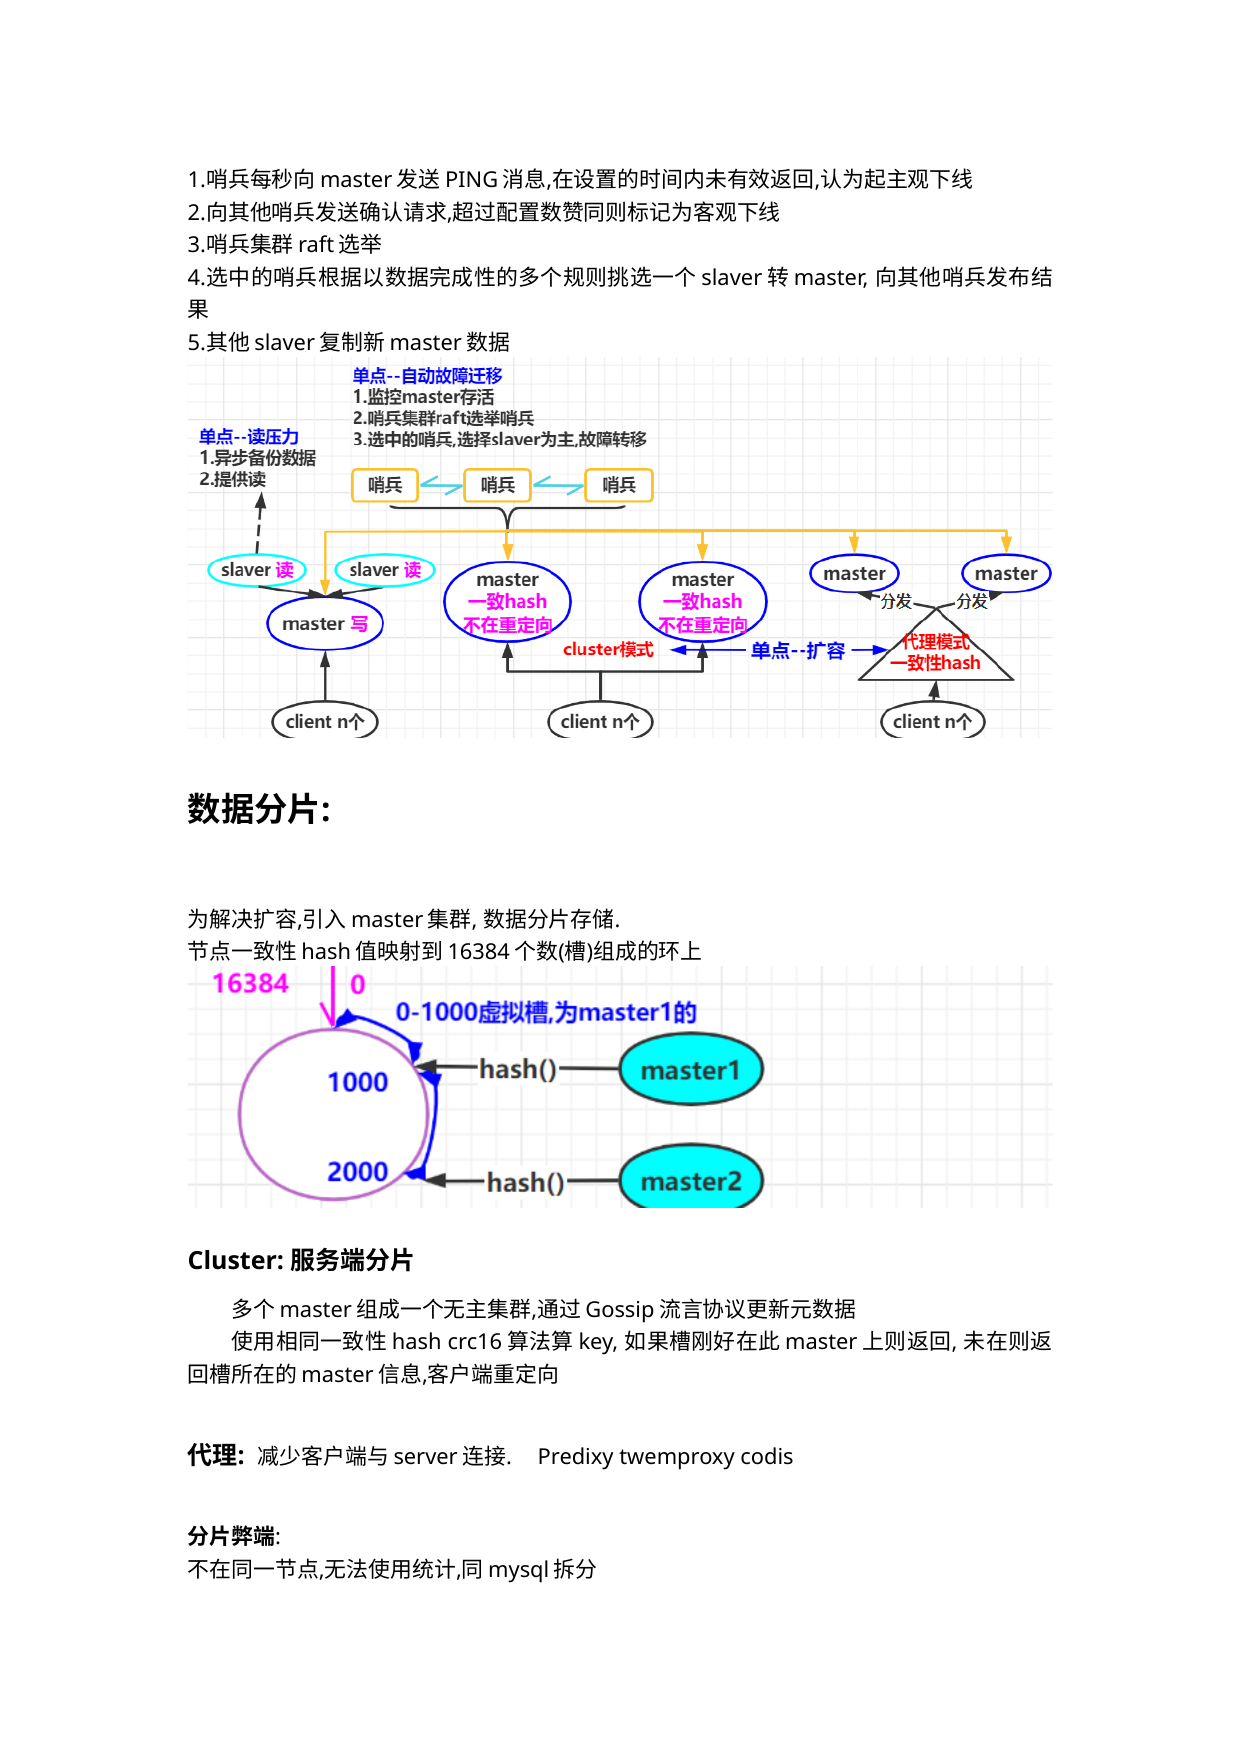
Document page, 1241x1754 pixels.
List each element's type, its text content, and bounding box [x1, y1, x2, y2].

text 使用相同一致性hash crc16算法算key, 如果槽刚好在此master上则返回, 未在则返回槽所在的master信息,客户端重定向 [187, 1324, 1053, 1389]
text 代理: 减少客户端与server连接. Predixy twemproxy codis [187, 1421, 1053, 1486]
picture [187, 966, 1053, 1208]
text 节点一致性hash值映射到16384个数(槽)组成的环上 [187, 934, 1053, 966]
text Cluster: 服务端分片 [187, 1226, 1053, 1291]
text 5.其他slaver复制新master数据 [187, 324, 1053, 357]
subtitle 数据分片: [187, 774, 1053, 839]
text 3.哨兵集群raft选举 [187, 227, 1053, 259]
text 1.哨兵每秒向master发送PING消息,在设置的时间内未有效返回,认为起主观下线 [187, 162, 1053, 194]
text 分片弊端: [187, 1519, 1053, 1551]
picture [187, 357, 1053, 738]
text 为解决扩容,引入master集群, 数据分片存储. [187, 901, 1053, 934]
text 4.选中的哨兵根据以数据完成性的多个规则挑选一个slaver转master, 向其他哨兵发布结果 [187, 259, 1053, 324]
text 不在同一节点,无法使用统计,同mysql拆分 [187, 1551, 1053, 1584]
text 多个master组成一个无主集群,通过Gossip流言协议更新元数据 [187, 1291, 1053, 1324]
text 2.向其他哨兵发送确认请求,超过配置数赞同则标记为客观下线 [187, 194, 1053, 227]
